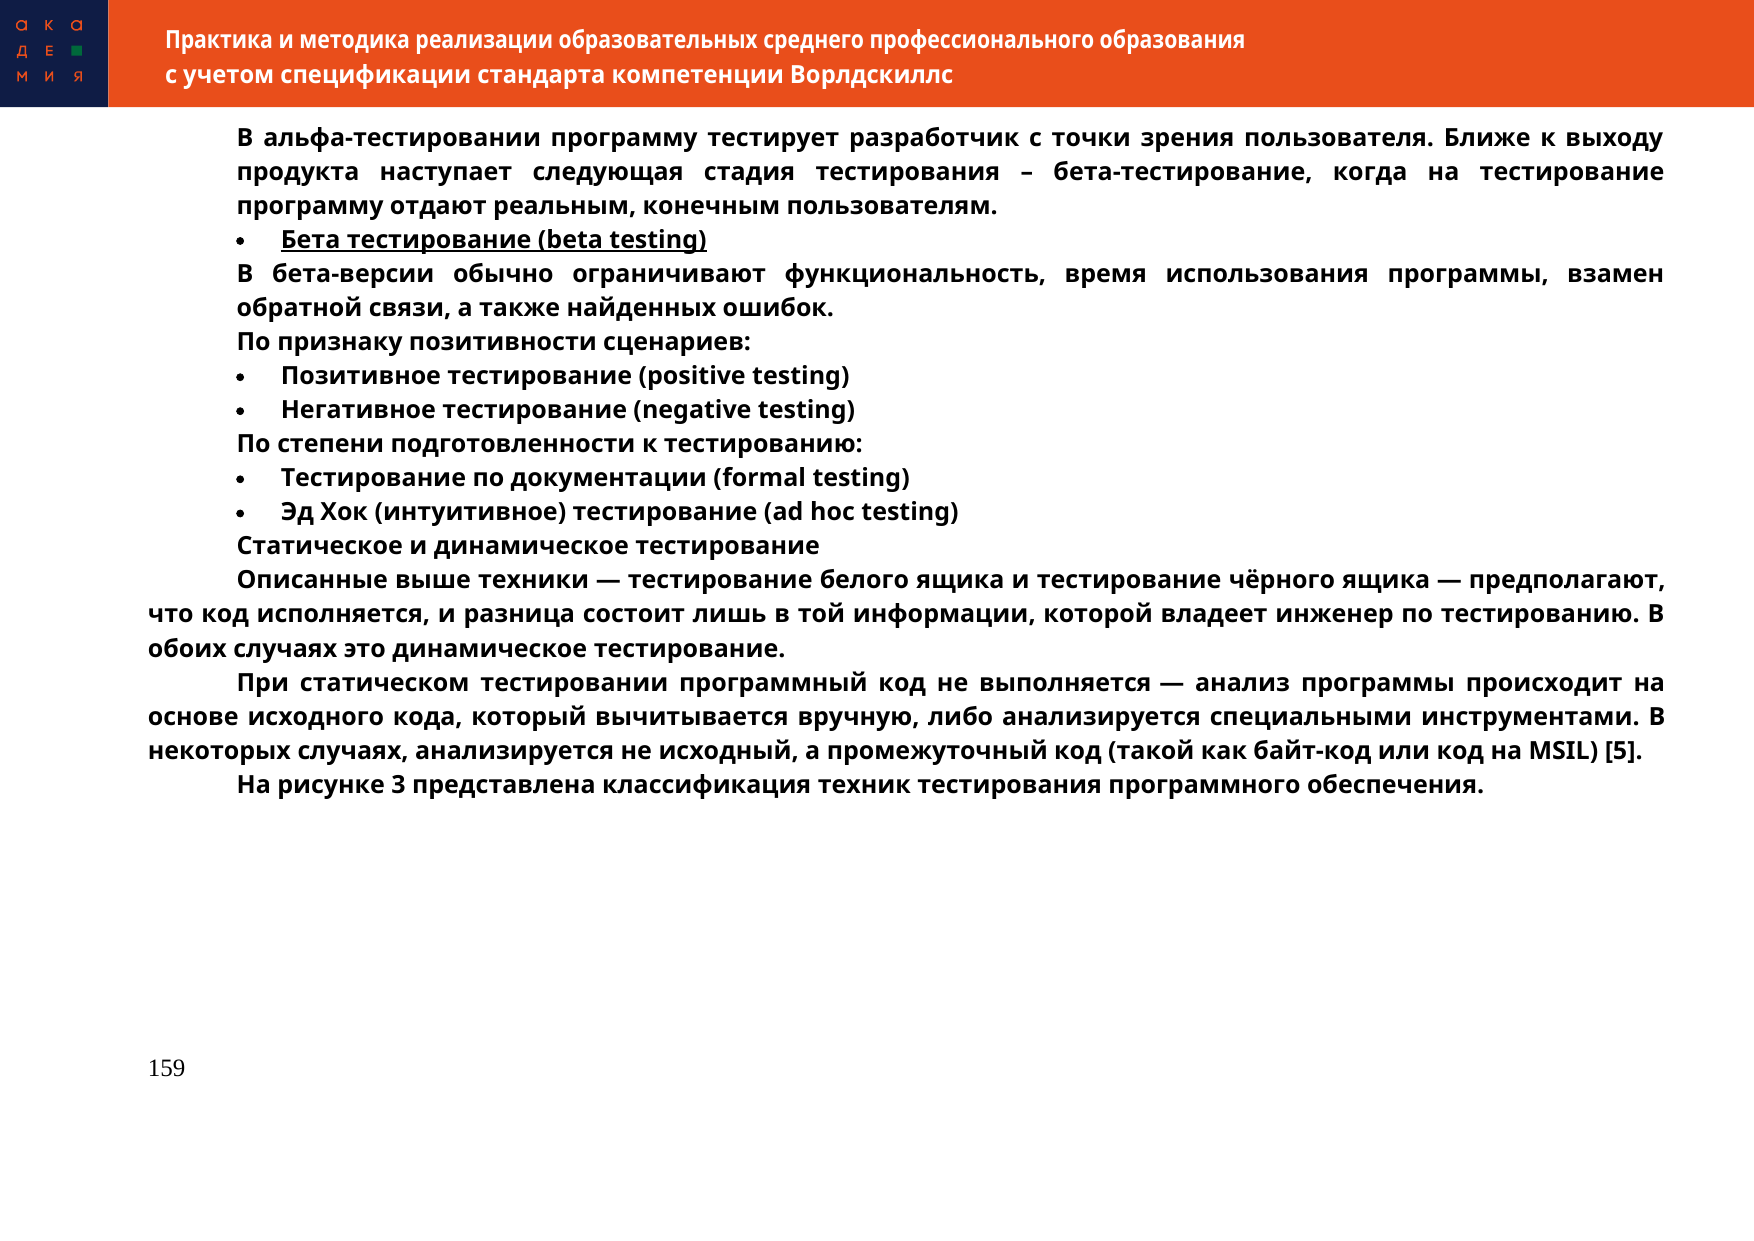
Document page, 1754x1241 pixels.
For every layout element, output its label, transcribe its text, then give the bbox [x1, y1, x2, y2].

list Тестирование по документации (formal testing) [236, 460, 1665, 494]
text Статическое и динамическое тестирование [148, 528, 1665, 562]
text В альфа-тестировании программу тестирует разработчик с точки зрения пользователя. Ближе к выходу продукта наступает следующая стадия тестирования – бета-тестирование, когда на тестирование программу отдают реальным, конечным пользователям. [236, 119, 1665, 221]
list Бета тестирование (beta testing) [236, 221, 1665, 256]
text По признаку позитивности сценариев: [148, 324, 1665, 358]
text По степени подготовленности к тестированию: [148, 426, 1665, 460]
text Описанные выше техники — тестирование белого ящика и тестирование чёрного ящика — предполагают, что код исполняется, и разница состоит лишь в той информации, которой владеет инженер по тестированию. В обоих случаях это динамическое тестирование. [148, 562, 1665, 664]
text При статическом тестировании программный код не выполняется — анализ программы происходит на основе исходного кода, который вычитывается вручную, либо анализируется специальными инструментами. В некоторых случаях, анализируется не исходный, а промежуточный код (такой как байт-код или код на MSIL) [5]. [148, 664, 1665, 766]
list Эд Хок (интуитивное) тестирование (ad hoc testing) [236, 494, 1665, 528]
list Позитивное тестирование (positive testing) [236, 358, 1665, 392]
list Негативное тестирование (negative testing) [236, 392, 1665, 426]
list В бета-версии обычно ограничивают функциональность, время использования программы, взамен обратной связи, а также найденных ошибок. [236, 256, 1665, 324]
text На рисунке 3 представлена классификация техник тестирования программного обеспечения. [148, 766, 1665, 801]
